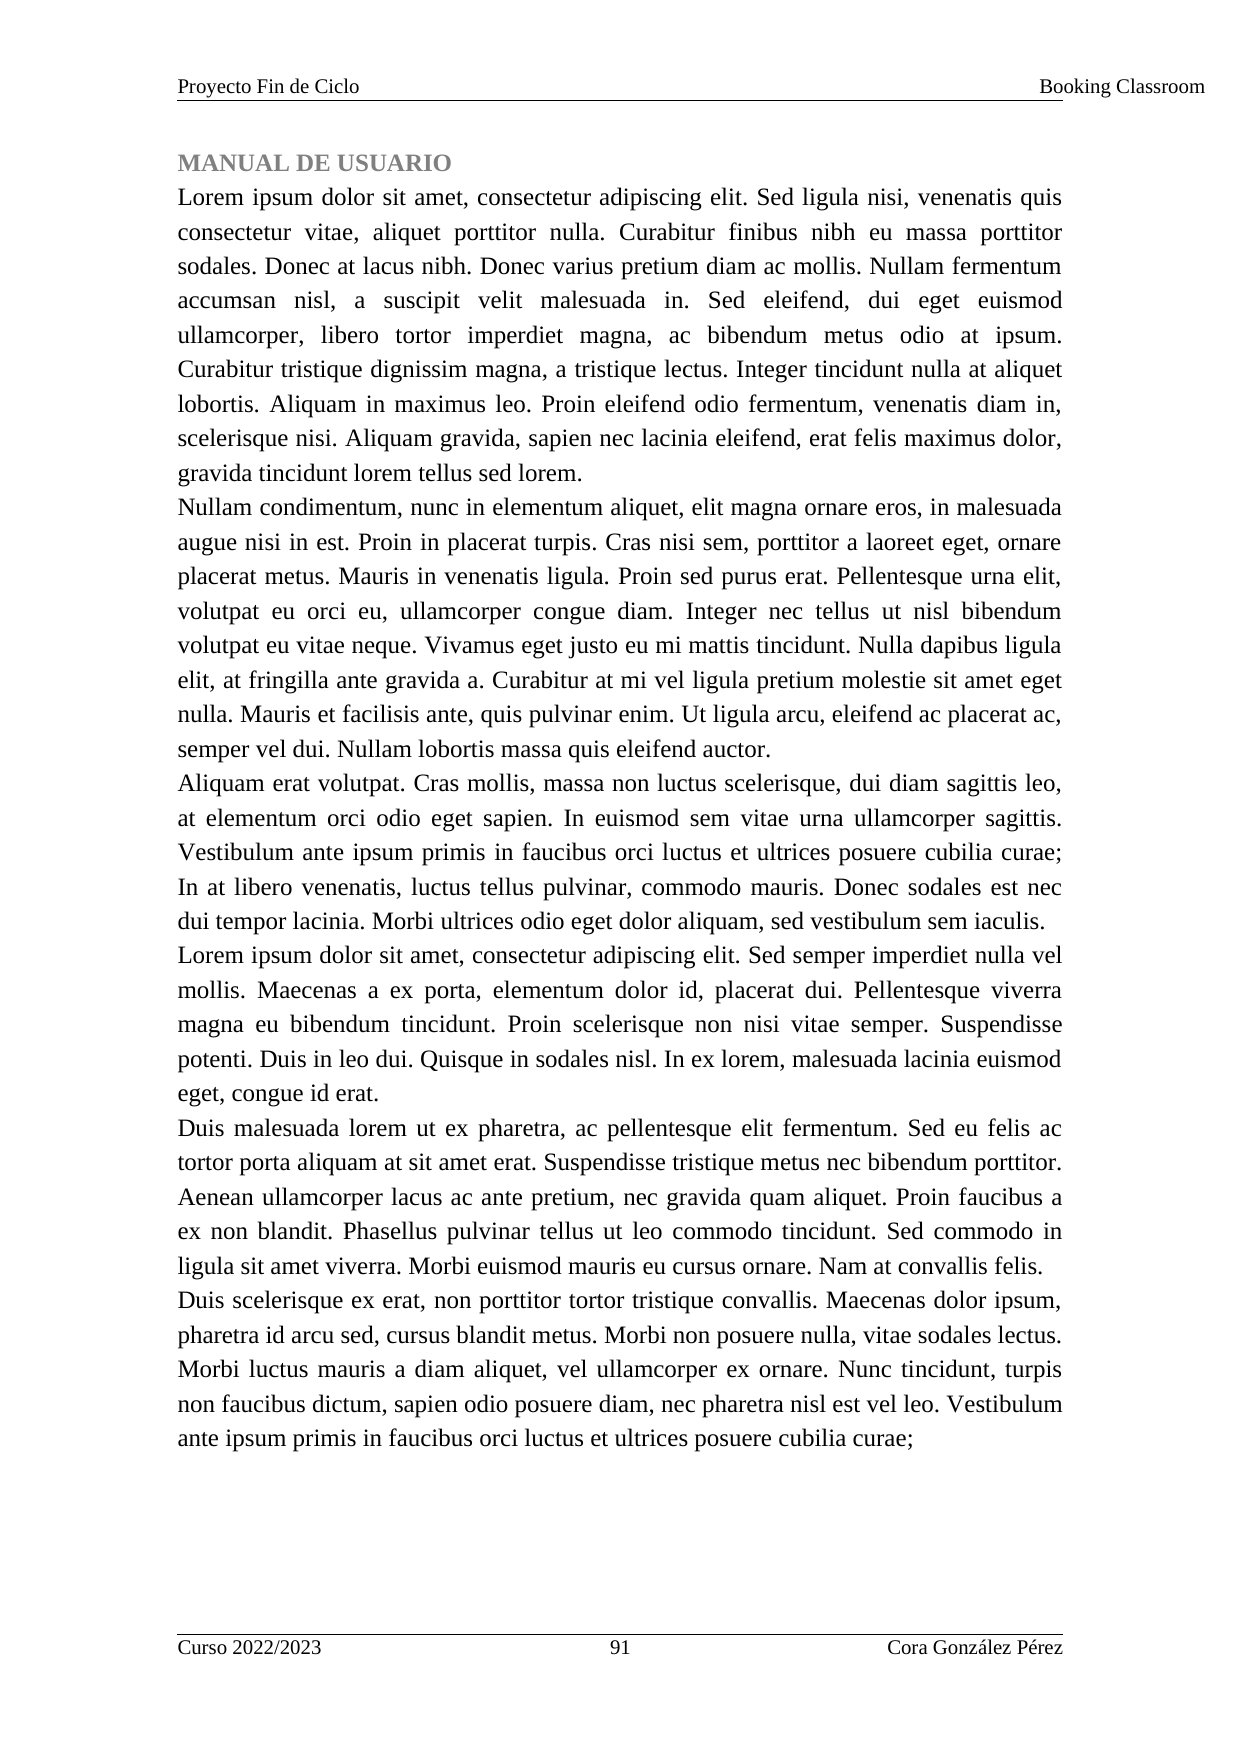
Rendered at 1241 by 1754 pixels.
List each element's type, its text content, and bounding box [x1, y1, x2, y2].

text Duis scelerisque ex erat, non porttitor tortor tristique convallis. Maecenas dolor ipsum, pharetra id arcu sed, cursus blandit metus. Morbi non posuere nulla, vitae sodales lectus. Morbi luctus mauris a diam aliquet, vel ullamcorper ex ornare. Nunc tincidunt, turpis non faucibus dictum, sapien odio posuere diam, nec pharetra nisl est vel leo. Vestibulum ante ipsum primis in faucibus orci luctus et ultrices posuere cubilia curae; [177, 1285, 1063, 1452]
text Aliquam erat volutpat. Cras mollis, massa non luctus scelerisque, dui diam sagittis leo, at elementum orci odio eget sapien. In euismod sem vitae urna ullamcorper sagittis. Vestibulum ante ipsum primis in faucibus orci luctus et ultrices posuere cubilia curae; In at libero venenatis, luctus tellus pulvinar, commodo mauris. Donec sodales est nec dui tempor lacinia. Morbi ultrices odio eget dolor aliquam, sed vestibulum sem iaculis. [177, 768, 1063, 935]
subtitle MANUAL DE USUARIO [177, 148, 1063, 176]
text Lorem ipsum dolor sit amet, consectetur adipiscing elit. Sed semper imperdiet nulla vel mollis. Maecenas a ex porta, elementum dolor id, placerat dui. Pellentesque viverra magna eu bibendum tincidunt. Proin scelerisque non nisi vitae semper. Suspendisse potenti. Duis in leo dui. Quisque in sodales nisl. In ex lorem, malesuada lacinia euismod eget, congue id erat. [177, 941, 1063, 1107]
text Duis malesuada lorem ut ex pharetra, ac pellentesque elit fermentum. Sed eu felis ac tortor porta aliquam at sit amet erat. Suspendisse tristique metus nec bibendum porttitor. Aenean ullamcorper lacus ac ante pretium, nec gravida quam aliquet. Proin faucibus a ex non blandit. Phasellus pulvinar tellus ut leo commodo tincidunt. Sed commodo in ligula sit amet viverra. Morbi euismod mauris eu cursus ornare. Nam at convallis felis. [177, 1113, 1063, 1280]
text Nullam condimentum, nunc in elementum aliquet, elit magna ornare eros, in malesuada augue nisi in est. Proin in placerat turpis. Cras nisi sem, porttitor a laoreet eget, ornare placerat metus. Mauris in venenatis ligula. Proin sed purus erat. Pellentesque urna elit, volutpat eu orci eu, ullamcorper congue diam. Integer nec tellus ut nisl bibendum volutpat eu vitae neque. Vivamus eget justo eu mi mattis tincidunt. Nulla dapibus ligula elit, at fringilla ante gravida a. Curabitur at mi vel ligula pretium molestie sit amet eget nulla. Mauris et facilisis ante, quis pulvinar enim. Ut ligula arcu, eleifend ac placerat ac, semper vel dui. Nullam lobortis massa quis eleifend auctor. [177, 492, 1063, 762]
text Lorem ipsum dolor sit amet, consectetur adipiscing elit. Sed ligula nisi, venenatis quis consectetur vitae, aliquet porttitor nulla. Curabitur finibus nibh eu massa porttitor sodales. Donec at lacus nibh. Donec varius pretium diam ac mollis. Nullam fermentum accumsan nisl, a suscipit velit malesuada in. Sed eleifend, dui eget euismod ullamcorper, libero tortor imperdiet magna, ac bibendum metus odio at ipsum. Curabitur tristique dignissim magna, a tristique lectus. Integer tincidunt nulla at aliquet lobortis. Aliquam in maximus leo. Proin eleifend odio fermentum, venenatis diam in, scelerisque nisi. Aliquam gravida, sapien nec lacinia eleifend, erat felis maximus dolor, gravida tincidunt lorem tellus sed lorem. [177, 182, 1063, 487]
